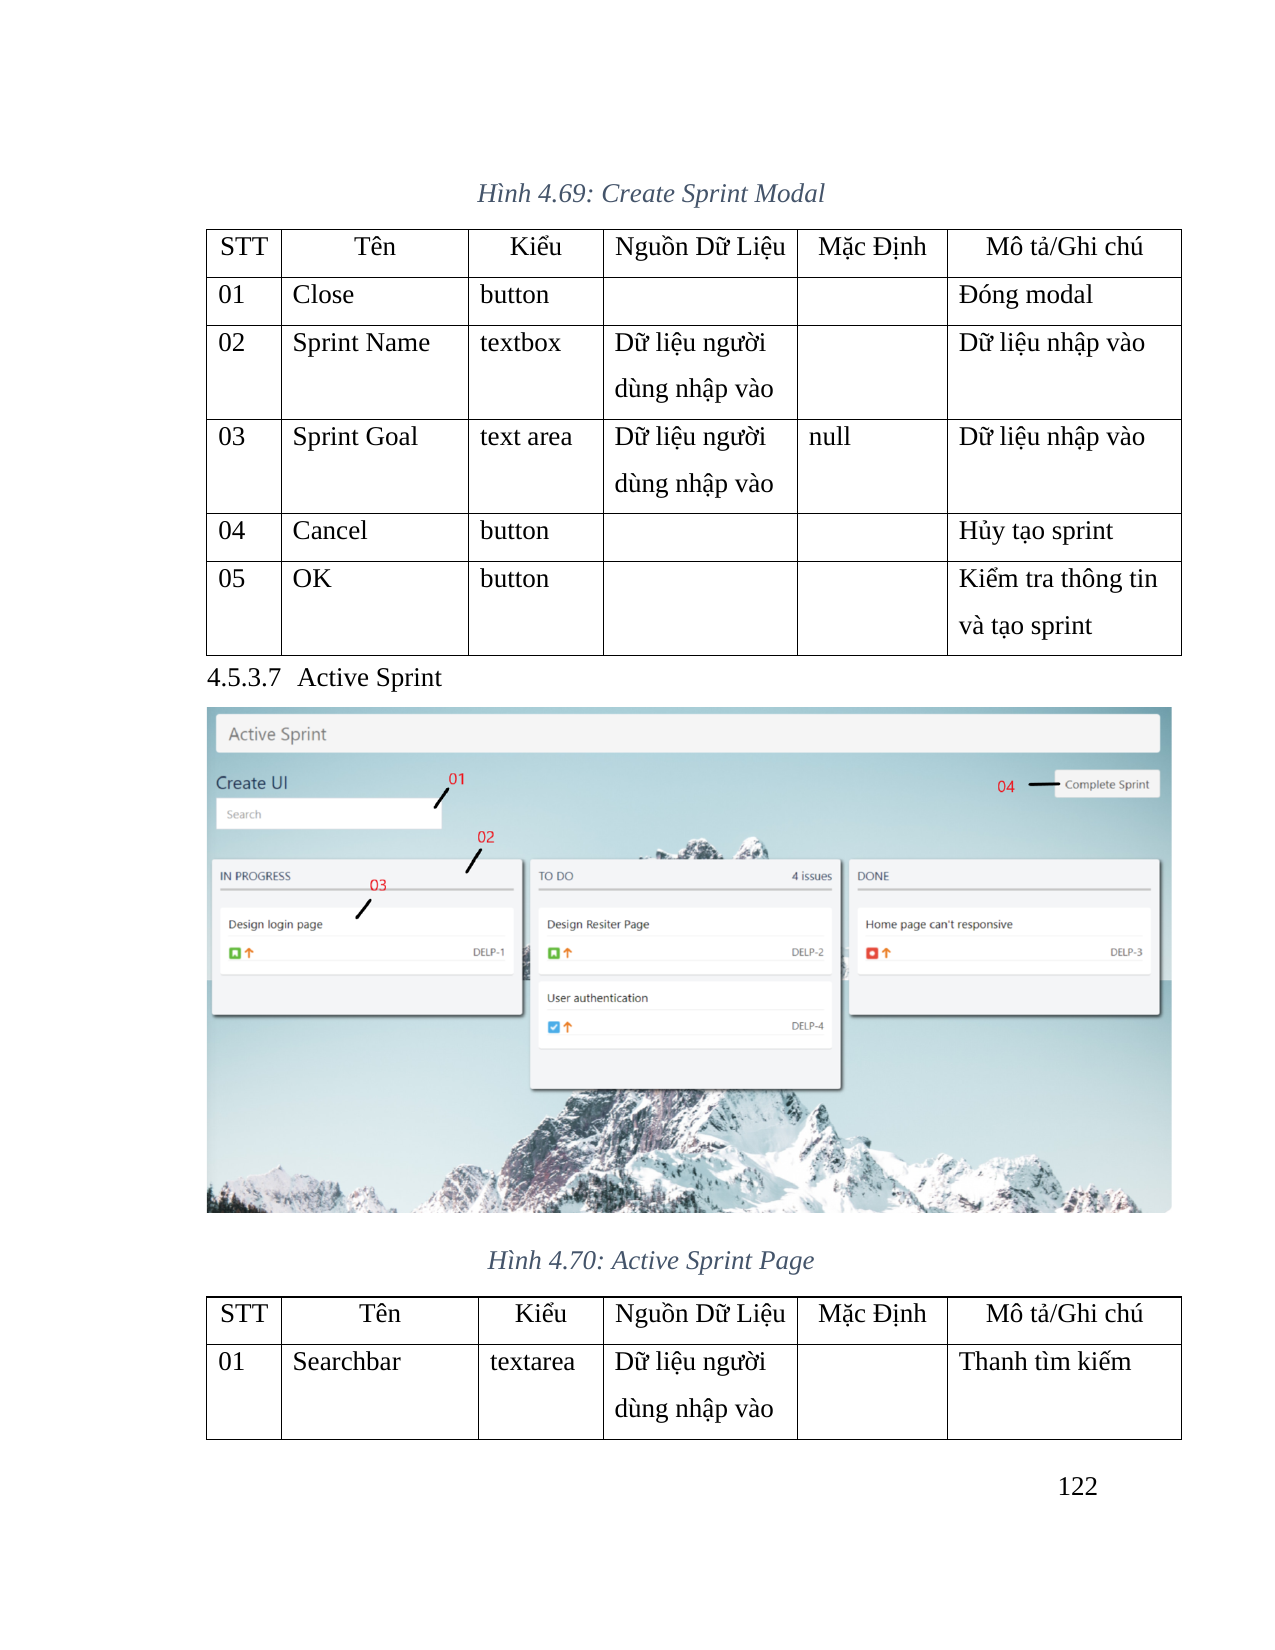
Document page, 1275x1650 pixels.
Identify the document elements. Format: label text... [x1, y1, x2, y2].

table_header Mặc Định [798, 230, 947, 277]
table_header STT [207, 230, 281, 277]
table_cell textarea [479, 1345, 603, 1438]
table_header Mô tả/Ghi chú [948, 230, 1181, 277]
table_cell Dữ liệu người dùng nhập vào [604, 1345, 797, 1438]
table_cell [604, 562, 797, 655]
table_cell OK [282, 562, 468, 655]
table_cell Cancel [282, 514, 468, 561]
table_cell [798, 278, 947, 324]
table_header Mô tả/Ghi chú [948, 1298, 1181, 1344]
table_cell Close [282, 278, 468, 324]
table_cell Kiểm tra thông tin và tạo sprint [948, 562, 1181, 655]
table_header Kiểu [479, 1298, 603, 1344]
table_cell button [469, 278, 603, 324]
table_header Mặc Định [798, 1298, 947, 1344]
table_header STT [207, 1298, 281, 1344]
table_header Tên [282, 1298, 478, 1344]
table_cell [798, 326, 947, 419]
table_header Tên [282, 230, 468, 277]
table_cell textbox [469, 326, 603, 419]
picture [206, 707, 1172, 1213]
table_cell Searchbar [282, 1345, 478, 1438]
table_header Kiểu [469, 230, 603, 277]
table_cell 03 [207, 420, 281, 513]
table_cell [798, 514, 947, 561]
table_cell text area [469, 420, 603, 513]
table_cell [798, 562, 947, 655]
table_cell Hủy tạo sprint [948, 514, 1181, 561]
table_cell 05 [207, 562, 281, 655]
table_cell Dữ liệu người dùng nhập vào [604, 420, 797, 513]
table_cell [798, 1345, 947, 1438]
subtitle Active Sprint [207, 661, 1098, 692]
table_cell Dữ liệu nhập vào [948, 326, 1181, 419]
table_cell Sprint Goal [282, 420, 468, 513]
table_cell [604, 514, 797, 561]
table_cell 02 [207, 326, 281, 419]
table_cell Đóng modal [948, 278, 1181, 324]
table_cell Sprint Name [282, 326, 468, 419]
table_cell Dữ liệu người dùng nhập vào [604, 326, 797, 419]
table_header Nguồn Dữ Liệu [604, 1298, 797, 1344]
table_header Nguồn Dữ Liệu [604, 230, 797, 277]
table_cell button [469, 562, 603, 655]
table_cell button [469, 514, 603, 561]
table_cell Dữ liệu nhập vào [948, 420, 1181, 513]
table_cell Thanh tìm kiếm [948, 1345, 1181, 1438]
table_cell null [798, 420, 947, 513]
table_cell 01 [207, 1345, 281, 1438]
table_cell 01 [207, 278, 281, 324]
table_cell 04 [207, 514, 281, 561]
table_cell [604, 278, 797, 324]
